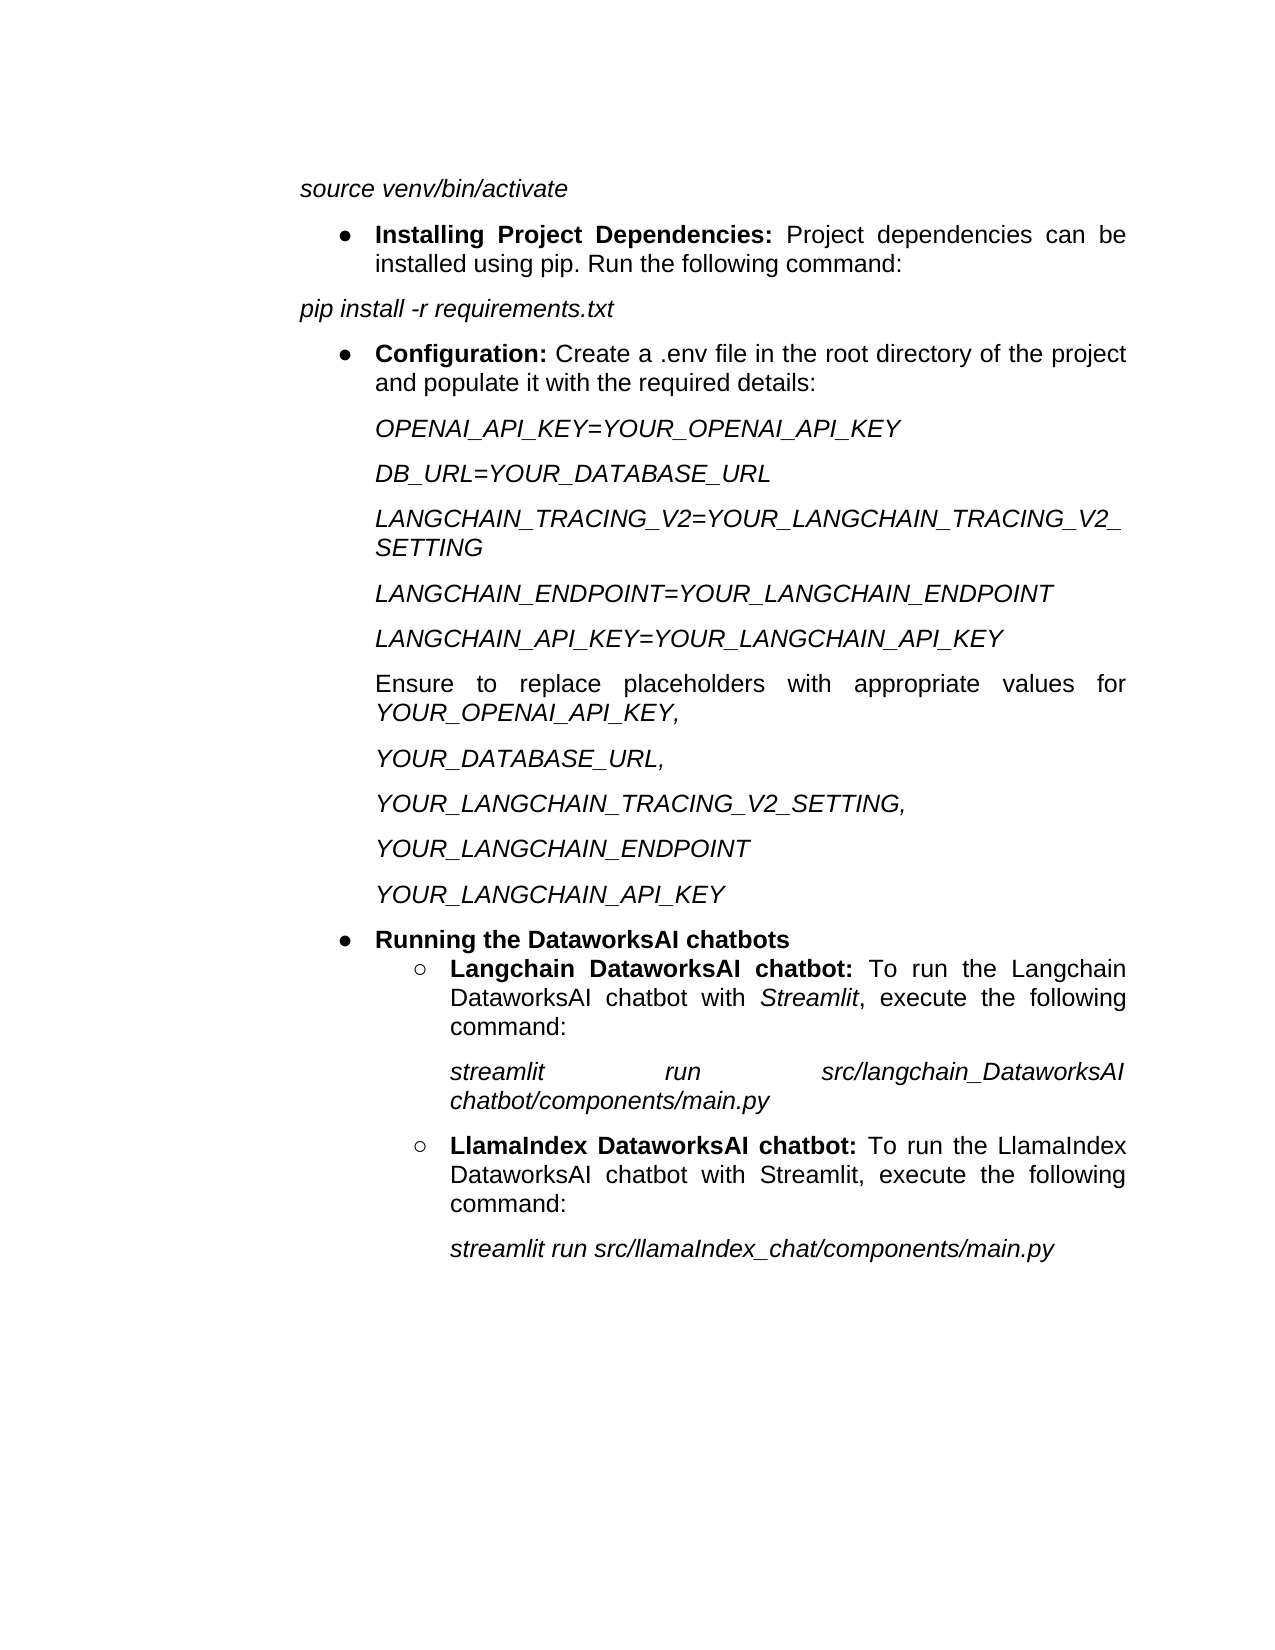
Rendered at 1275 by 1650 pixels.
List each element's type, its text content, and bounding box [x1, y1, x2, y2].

text LANGCHAIN_ENDPOINT=YOUR_LANGCHAIN_ENDPOINT [375, 578, 1127, 607]
text DB_URL=YOUR_DATABASE_URL [375, 459, 1127, 488]
text Ensure to replace placeholders with appropriate values for YOUR_OPENAI_API_KEY, [375, 669, 1127, 727]
text YOUR_LANGCHAIN_TRACING_V2_SETTING, [375, 789, 1127, 818]
text LANGCHAIN_TRACING_V2=YOUR_LANGCHAIN_TRACING_V2_SETTING [375, 504, 1127, 562]
list Installing Project Dependencies: Project dependencies can be installed using pip. Run the following command: [337, 220, 1127, 277]
list LlamaIndex DataworksAI chatbot: To run the LlamaIndex DataworksAI chatbot with Streamlit, execute the following command: [412, 1131, 1127, 1217]
list Configuration: Create a .env file in the root directory of the project and populate it with the required details: [337, 339, 1127, 397]
text LANGCHAIN_API_KEY=YOUR_LANGCHAIN_API_KEY [375, 624, 1127, 653]
text YOUR_DATABASE_URL, [375, 743, 1127, 772]
text YOUR_LANGCHAIN_ENDPOINT [375, 834, 1127, 863]
list Running the DataworksAI chatbots [337, 925, 1127, 954]
text streamlit run src/langchain_DataworksAI chatbot/components/main.py [450, 1057, 1127, 1114]
text streamlit run src/llamaIndex_chat/components/main.py [450, 1234, 1127, 1263]
list Langchain DataworksAI chatbot: To run the Langchain DataworksAI chatbot with Streamlit, execute the following command: [412, 954, 1127, 1040]
text OPENAI_API_KEY=YOUR_OPENAI_API_KEY [375, 413, 1127, 442]
text YOUR_LANGCHAIN_API_KEY [375, 880, 1127, 908]
text source venv/bin/activate [300, 174, 1127, 203]
text pip install -r requirements.txt [300, 294, 1127, 323]
